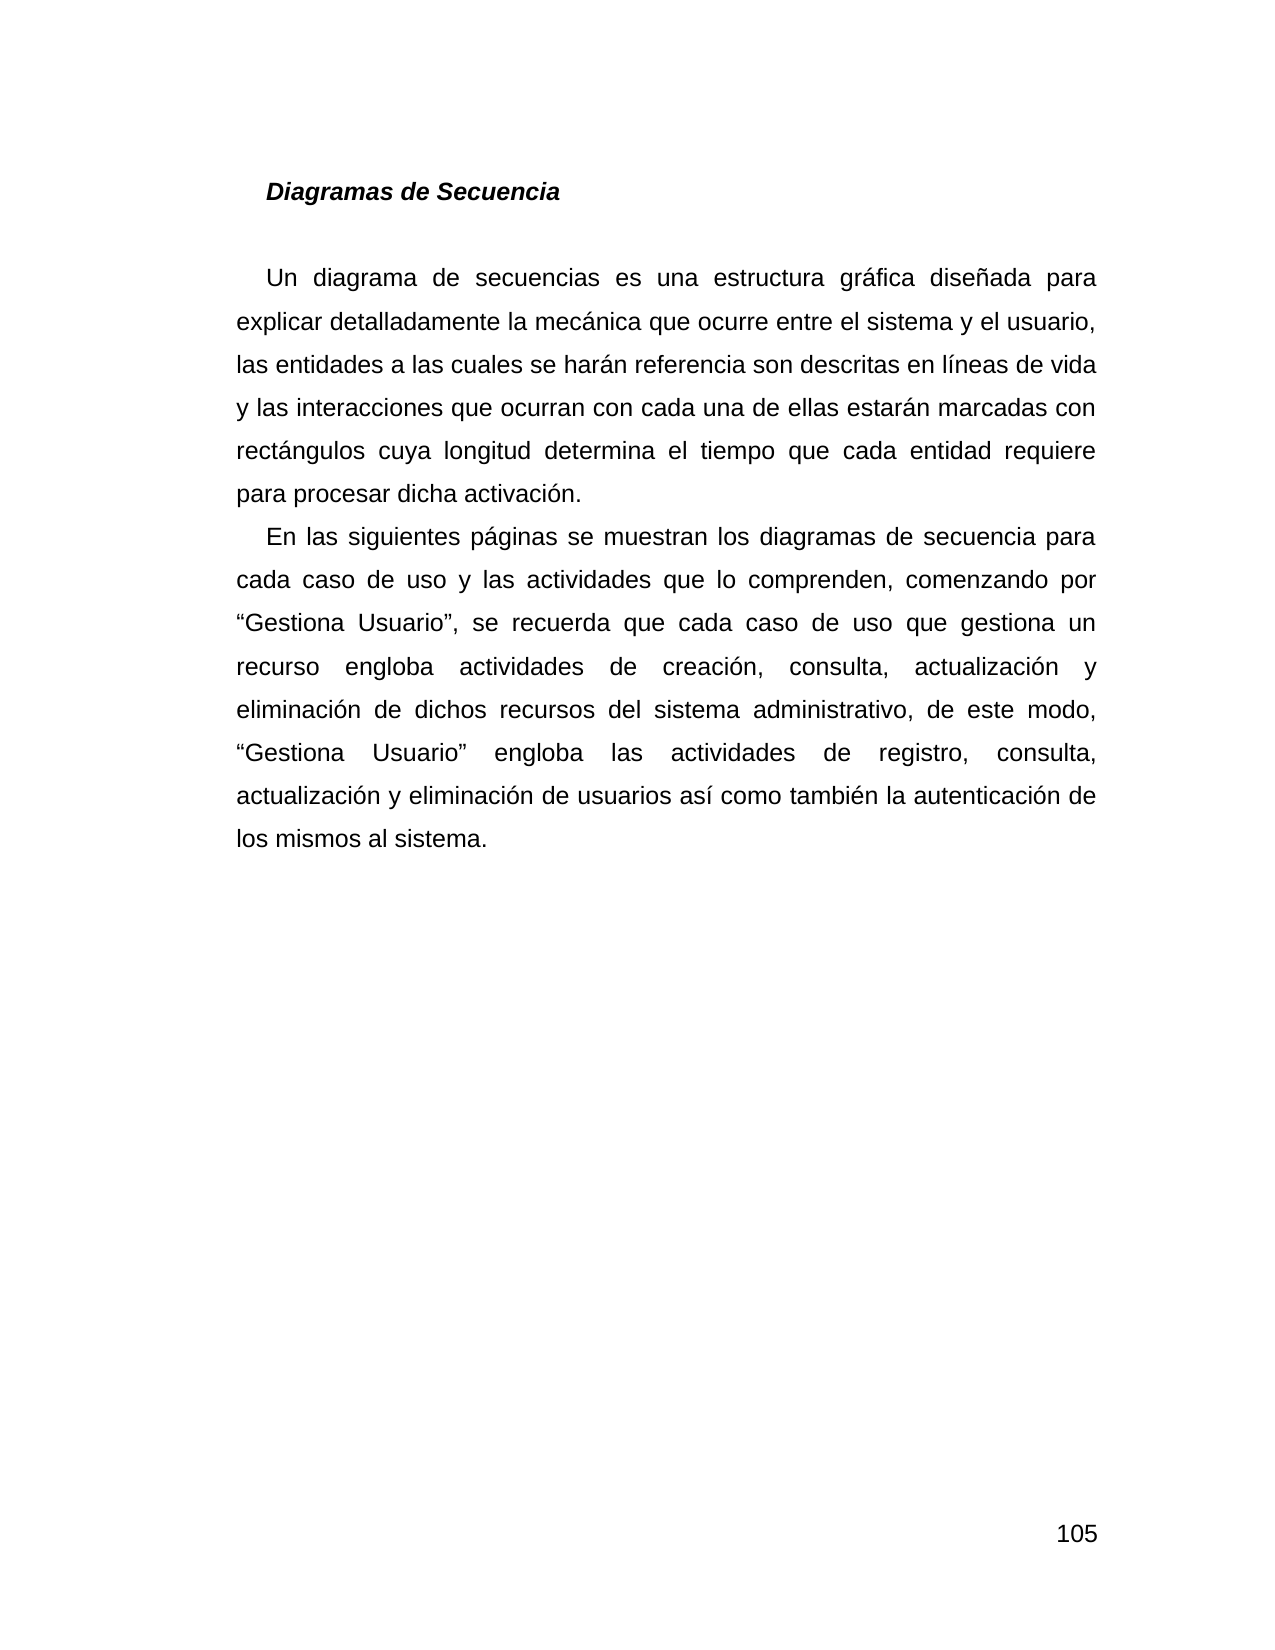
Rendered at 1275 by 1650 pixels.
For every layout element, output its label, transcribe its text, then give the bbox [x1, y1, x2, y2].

text Un diagrama de secuencias es una estructura gráfica diseñada para explicar detalladamente la mecánica que ocurre entre el sistema y el usuario, las entidades a las cuales se harán referencia son descritas en líneas de vida y las interacciones que ocurran con cada una de ellas estarán marcadas con rectángulos cuya longitud determina el tiempo que cada entidad requiere para procesar dicha activación. [236, 263, 1098, 508]
text Diagramas de Secuencia [236, 177, 1098, 206]
text En las siguientes páginas se muestran los diagramas de secuencia para cada caso de uso y las actividades que lo comprenden, comenzando por “Gestiona Usuario”, se recuerda que cada caso de uso que gestiona un recurso engloba actividades de creación, consulta, actualización y eliminación de dichos recursos del sistema administrativo, de este modo, “Gestiona Usuario” engloba las actividades de registro, consulta, actualización y eliminación de usuarios así como también la autenticación de los mismos al sistema. [236, 522, 1098, 853]
